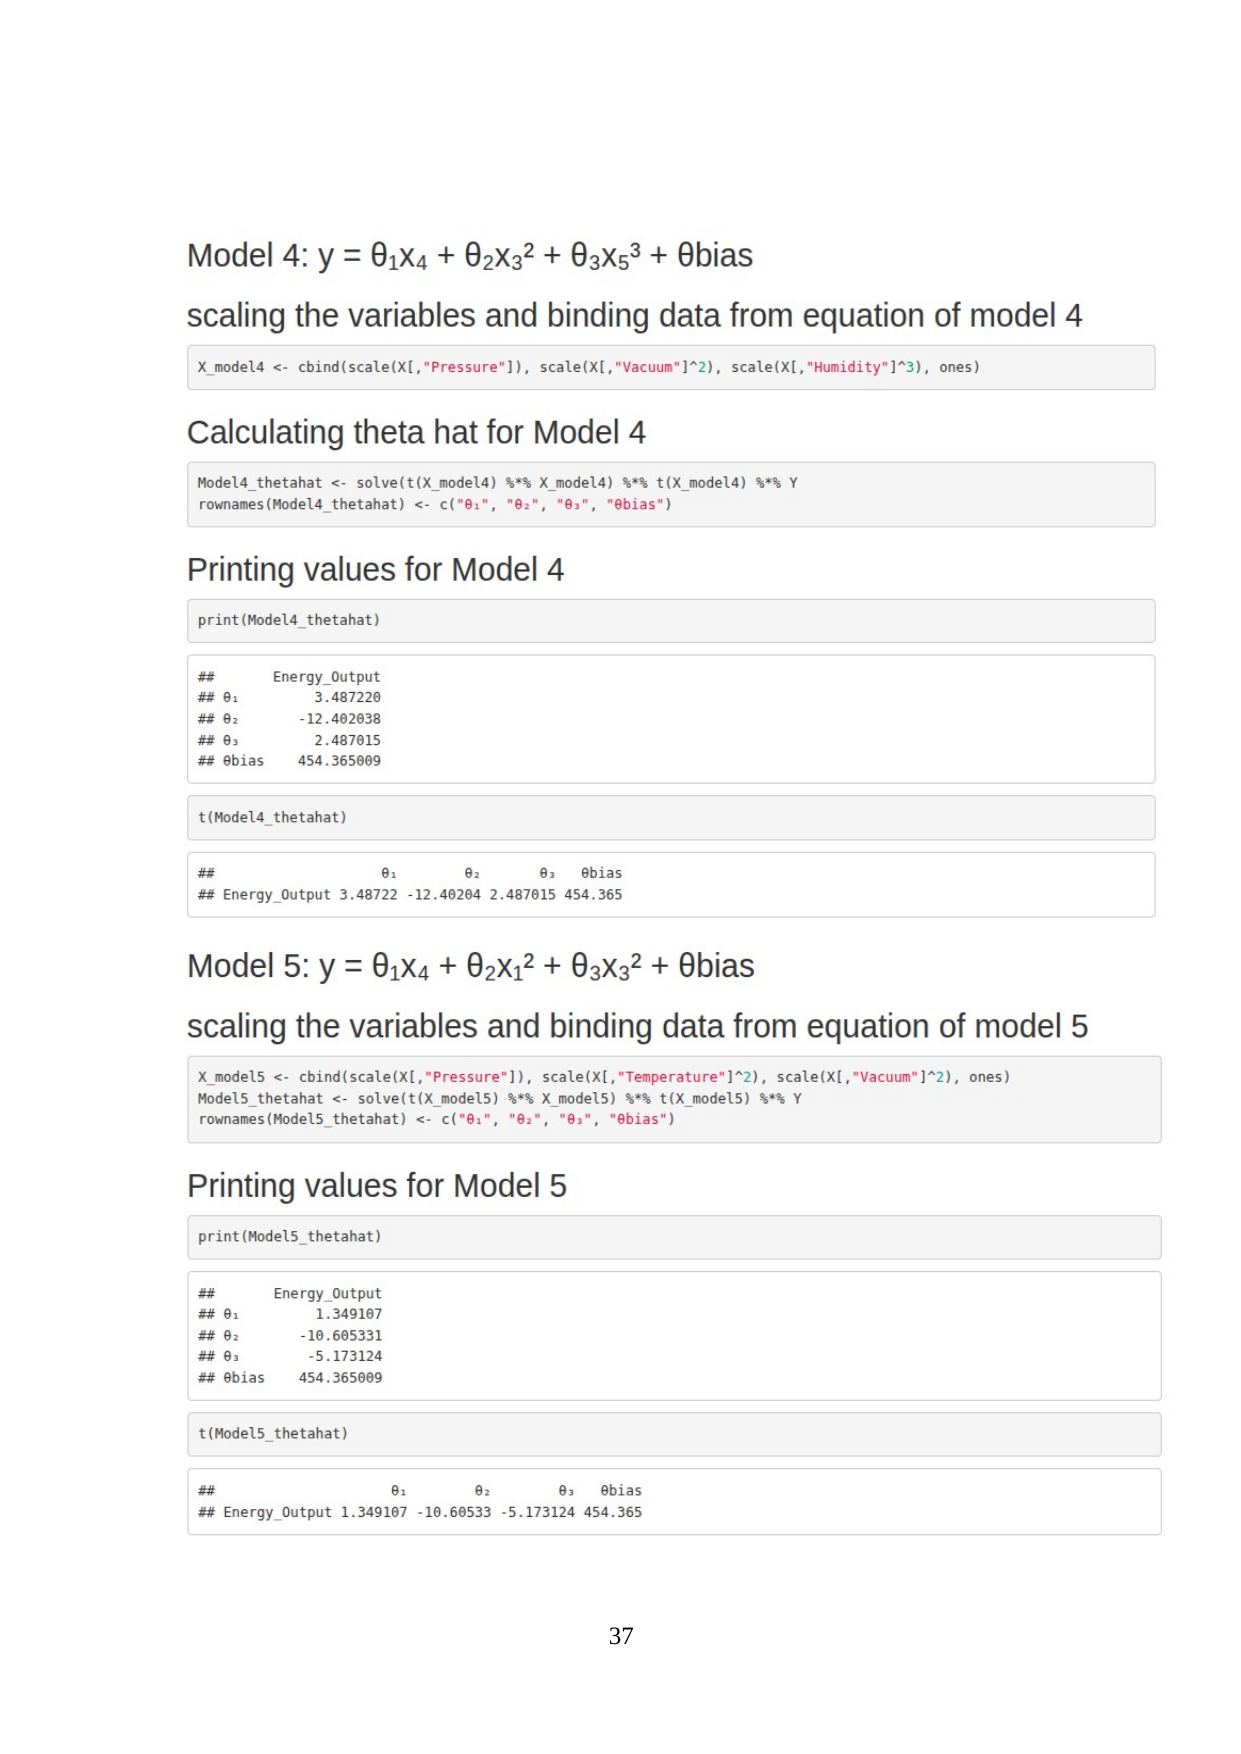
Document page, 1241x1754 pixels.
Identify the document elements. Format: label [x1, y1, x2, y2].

picture [150, 935, 1194, 1549]
picture [150, 228, 1194, 929]
